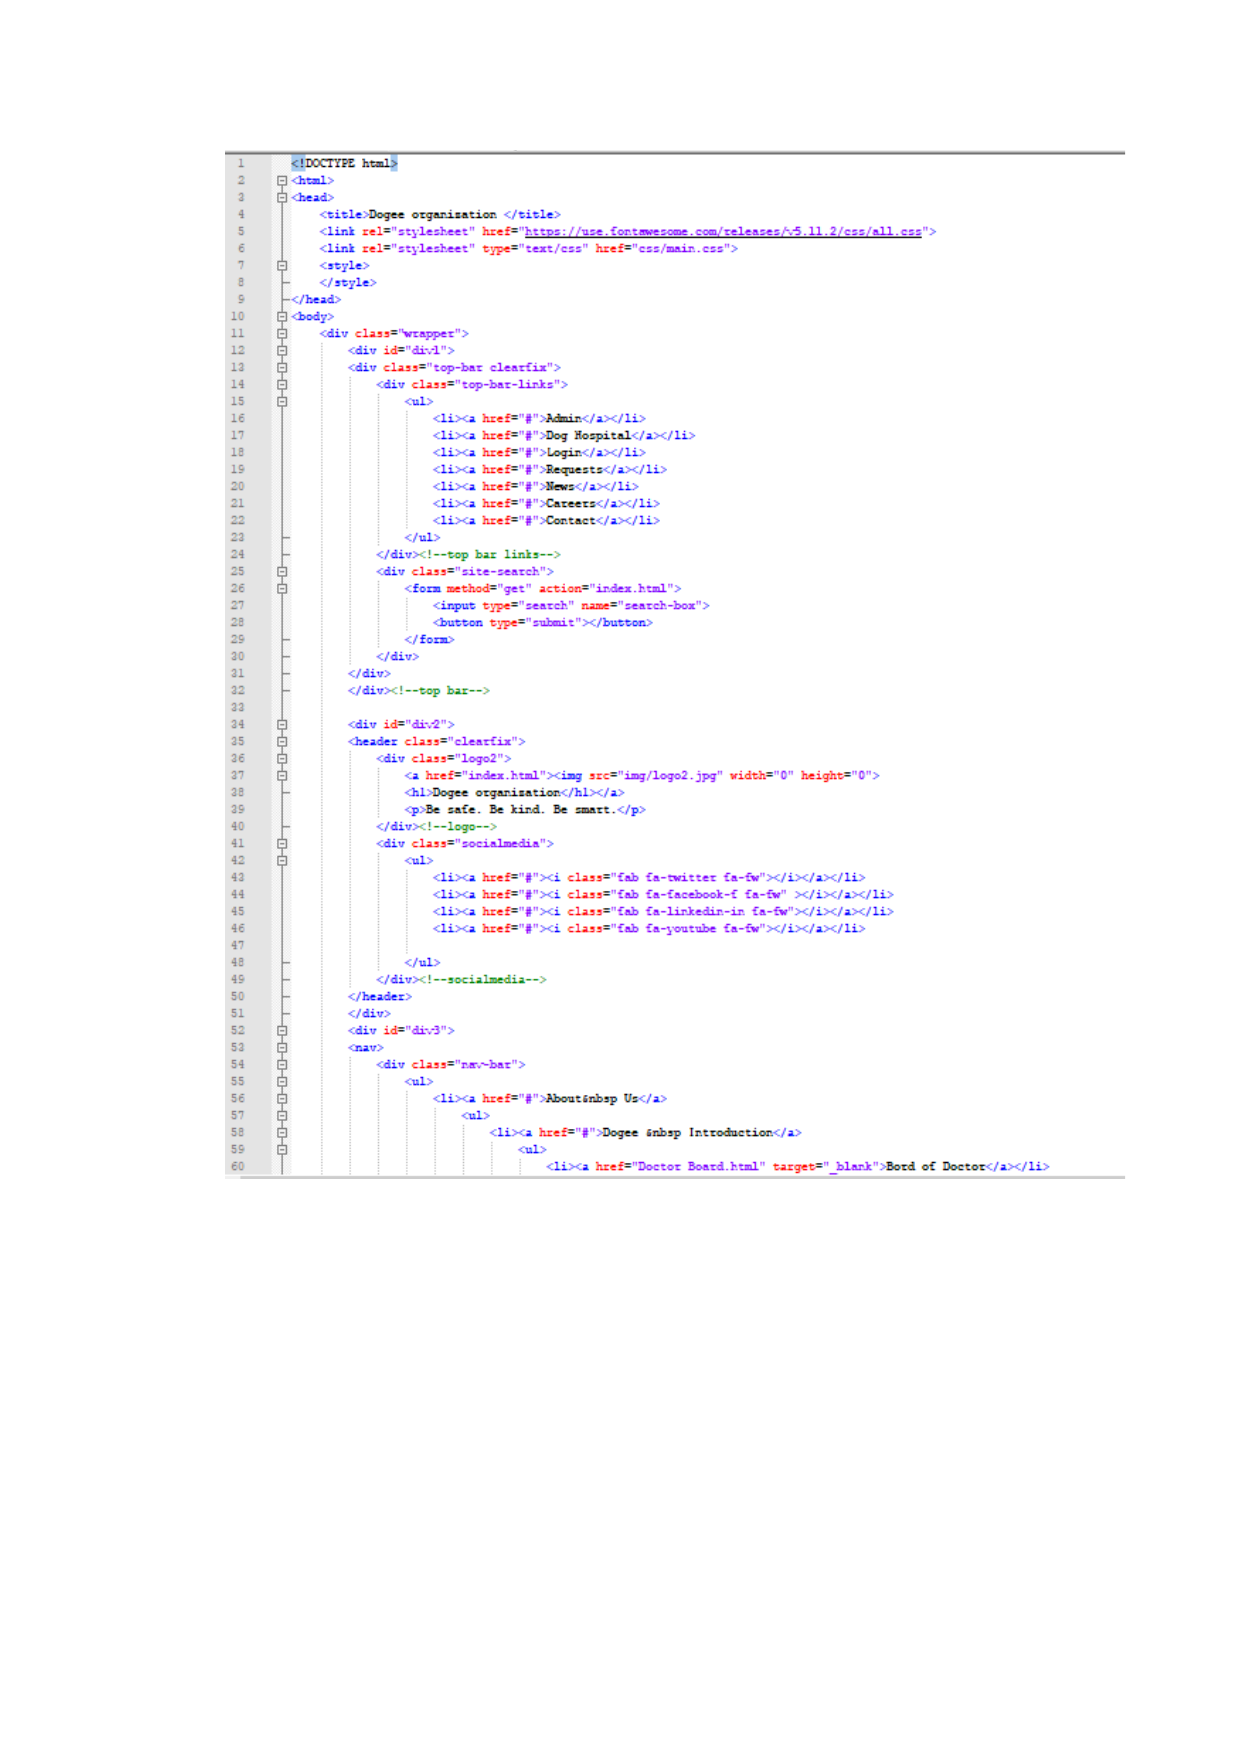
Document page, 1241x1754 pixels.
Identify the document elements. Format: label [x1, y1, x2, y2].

picture [225, 150, 1125, 1179]
